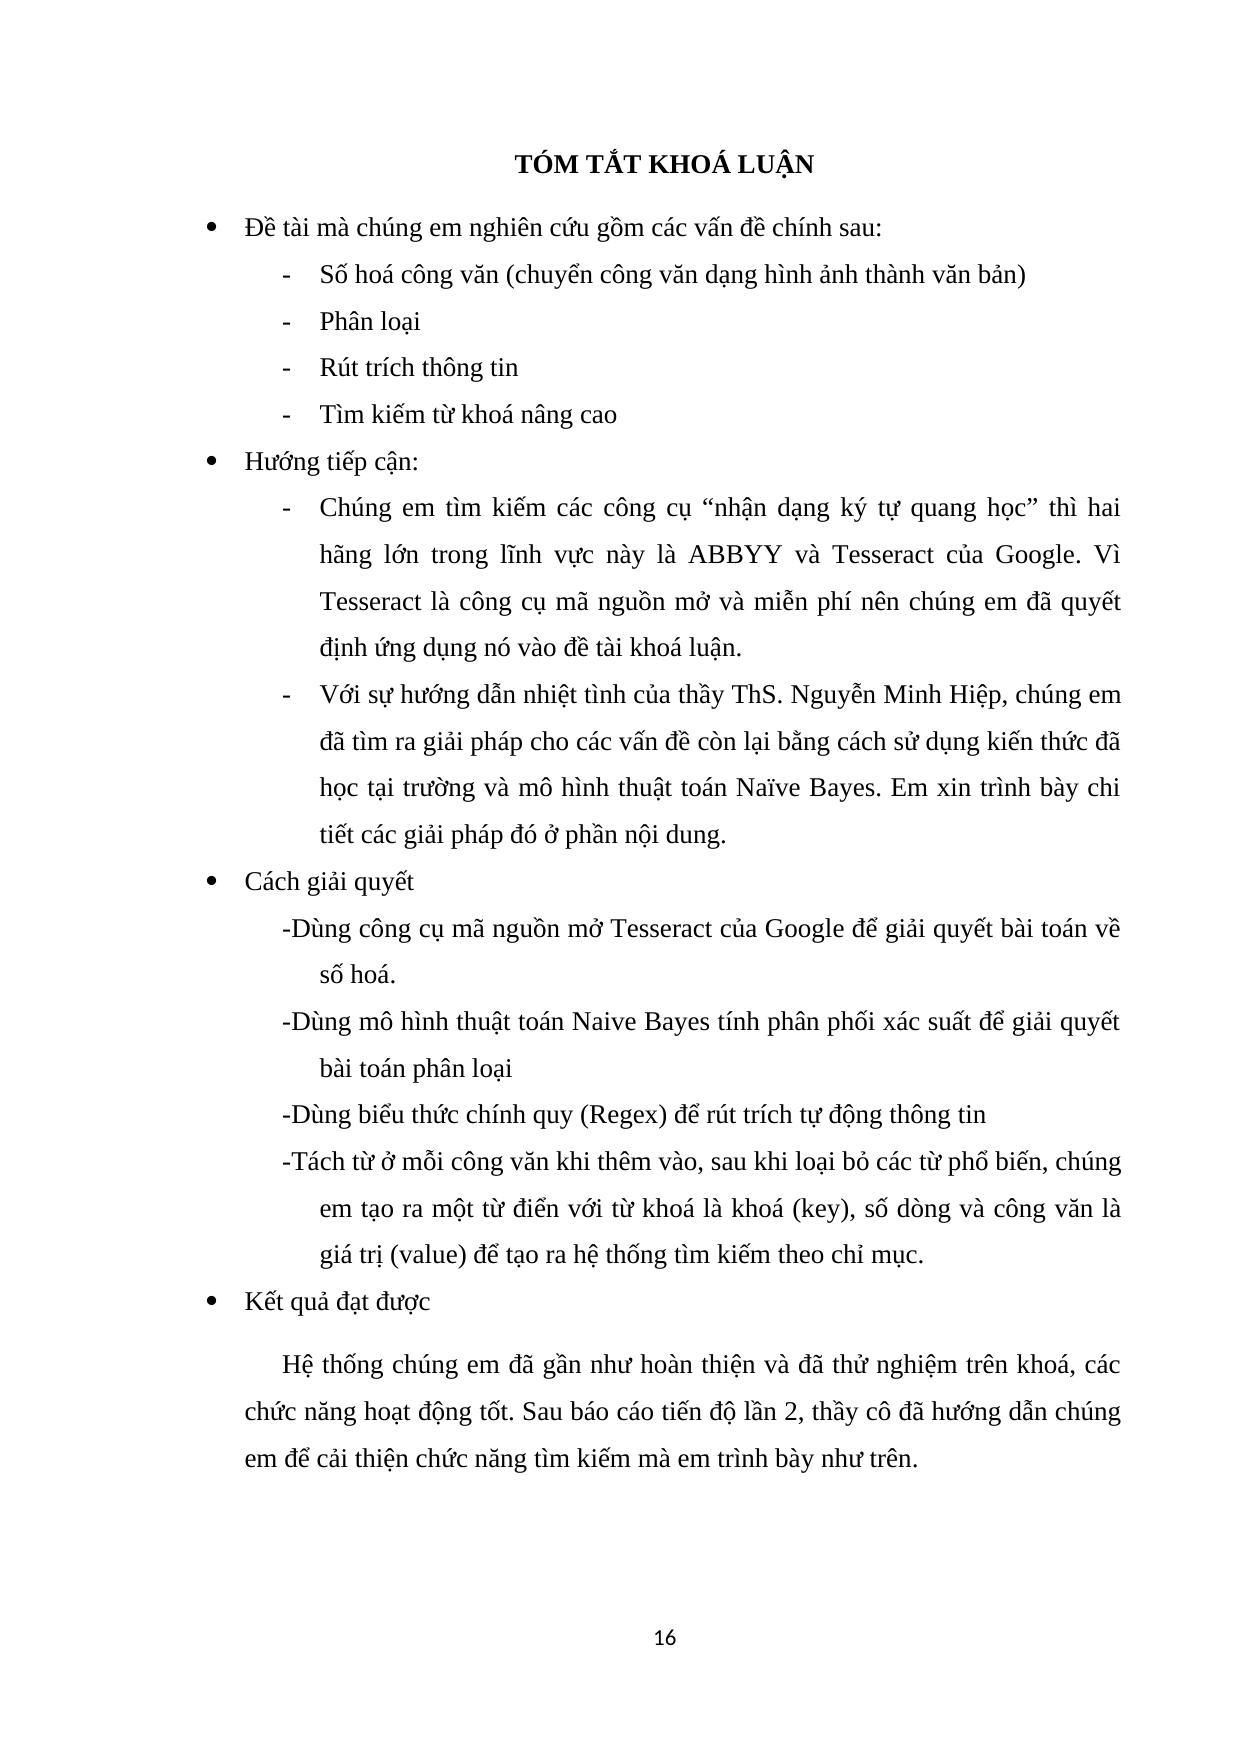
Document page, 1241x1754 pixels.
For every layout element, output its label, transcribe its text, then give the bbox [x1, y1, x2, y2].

text Hệ thống chúng em đã gần như hoàn thiện và đã thử nghiệm trên khoá, các chức năng hoạt động tốt. Sau báo cáo tiến độ lần 2, thầy cô đã hướng dẫn chúng em để cải thiện chức năng tìm kiếm mà em trình bày như trên. [244, 1348, 1122, 1473]
list Dùng công cụ mã nguồn mở Tesseract của Google để giải quyết bài toán về số hoá. [282, 912, 1122, 989]
text TÓM TẮT KHOÁ LUẬN [207, 148, 1122, 179]
list Cách giải quyết [207, 865, 1122, 896]
list Tách từ ở mỗi công văn khi thêm vào, sau khi loại bỏ các từ phổ biến, chúng em tạo ra một từ điển với từ khoá là khoá (key), số dòng và công văn là giá trị (value) để tạo ra hệ thống tìm kiếm theo chỉ mục. [282, 1145, 1122, 1269]
list Rút trích thông tin [282, 351, 1122, 382]
list Chúng em tìm kiếm các công cụ “nhận dạng ký tự quang học” thì hai hãng lớn trong lĩnh vực này là ABBYY và Tesseract của Google. Vì Tesseract là công cụ mã nguồn mở và miễn phí nên chúng em đã quyết định ứng dụng nó vào đề tài khoá luận. [282, 491, 1122, 663]
list Hướng tiếp cận: [207, 444, 1122, 476]
list Phân loại [282, 304, 1122, 336]
list Dùng biểu thức chính quy (Regex) để rút trích tự động thông tin [282, 1098, 1122, 1129]
list Số hoá công văn (chuyển công văn dạng hình ảnh thành văn bản) [282, 258, 1122, 289]
list Đề tài mà chúng em nghiên cứu gồm các vấn đề chính sau: [207, 211, 1122, 242]
list Kết quả đạt được [207, 1285, 1122, 1316]
list Tìm kiếm từ khoá nâng cao [282, 398, 1122, 429]
list Với sự hướng dẫn nhiệt tình của thầy ThS. Nguyễn Minh Hiệp, chúng em đã tìm ra giải pháp cho các vấn đề còn lại bằng cách sử dụng kiến thức đã học tại trường và mô hình thuật toán Naïve Bayes. Em xin trình bày chi tiết các giải pháp đó ở phần nội dung. [282, 678, 1122, 849]
list Dùng mô hình thuật toán Naive Bayes tính phân phối xác suất để giải quyết bài toán phân loại [282, 1005, 1122, 1083]
